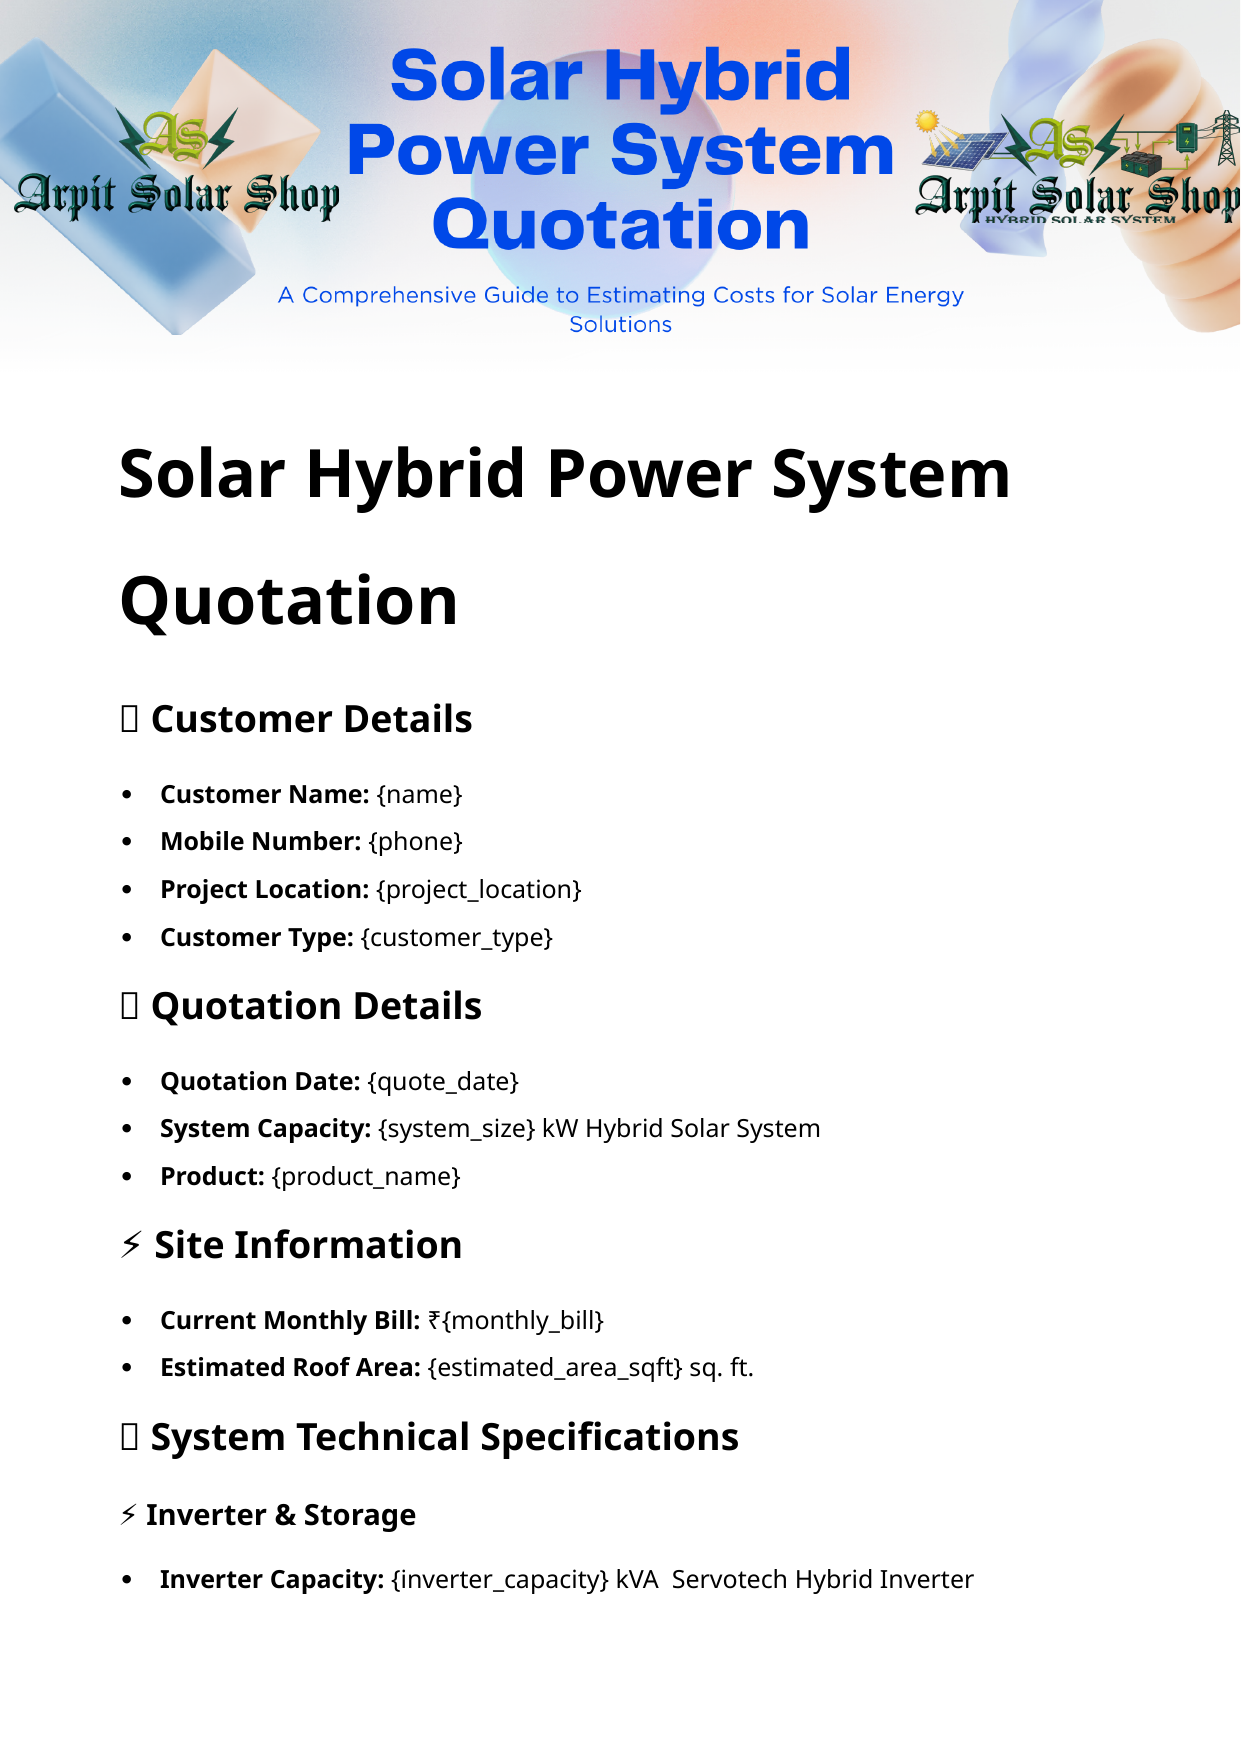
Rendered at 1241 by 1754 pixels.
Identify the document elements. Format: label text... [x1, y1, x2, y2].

text ⚡ Inverter & Storage [118, 1494, 1122, 1534]
list Customer Name: {name} [122, 776, 1122, 810]
picture [0, 0, 1241, 372]
list System Capacity: {system_size} kW Hybrid Solar System [122, 1111, 1122, 1145]
list Project Location: {project_location} [122, 872, 1122, 906]
text Solar Hybrid Power System Quotation [118, 426, 1122, 644]
list Quotation Date: {quote_date} [122, 1063, 1122, 1097]
text 📄 Quotation Details [118, 979, 1122, 1030]
text 🔧 System Technical Specifications [118, 1410, 1122, 1461]
list Current Monthly Bill: ₹{monthly_bill} [122, 1302, 1122, 1337]
list Customer Type: {customer_type} [122, 919, 1122, 953]
text 👤 Customer Details [118, 692, 1122, 743]
list Inverter Capacity: {inverter_capacity} kVA Servotech Hybrid Inverter [122, 1562, 1122, 1596]
list Product: {product_name} [122, 1158, 1122, 1192]
text ⚡ Site Information [118, 1218, 1122, 1269]
list Mobile Number: {phone} [122, 824, 1122, 858]
list Estimated Roof Area: {estimated_area_sqft} sq. ft. [122, 1350, 1122, 1384]
